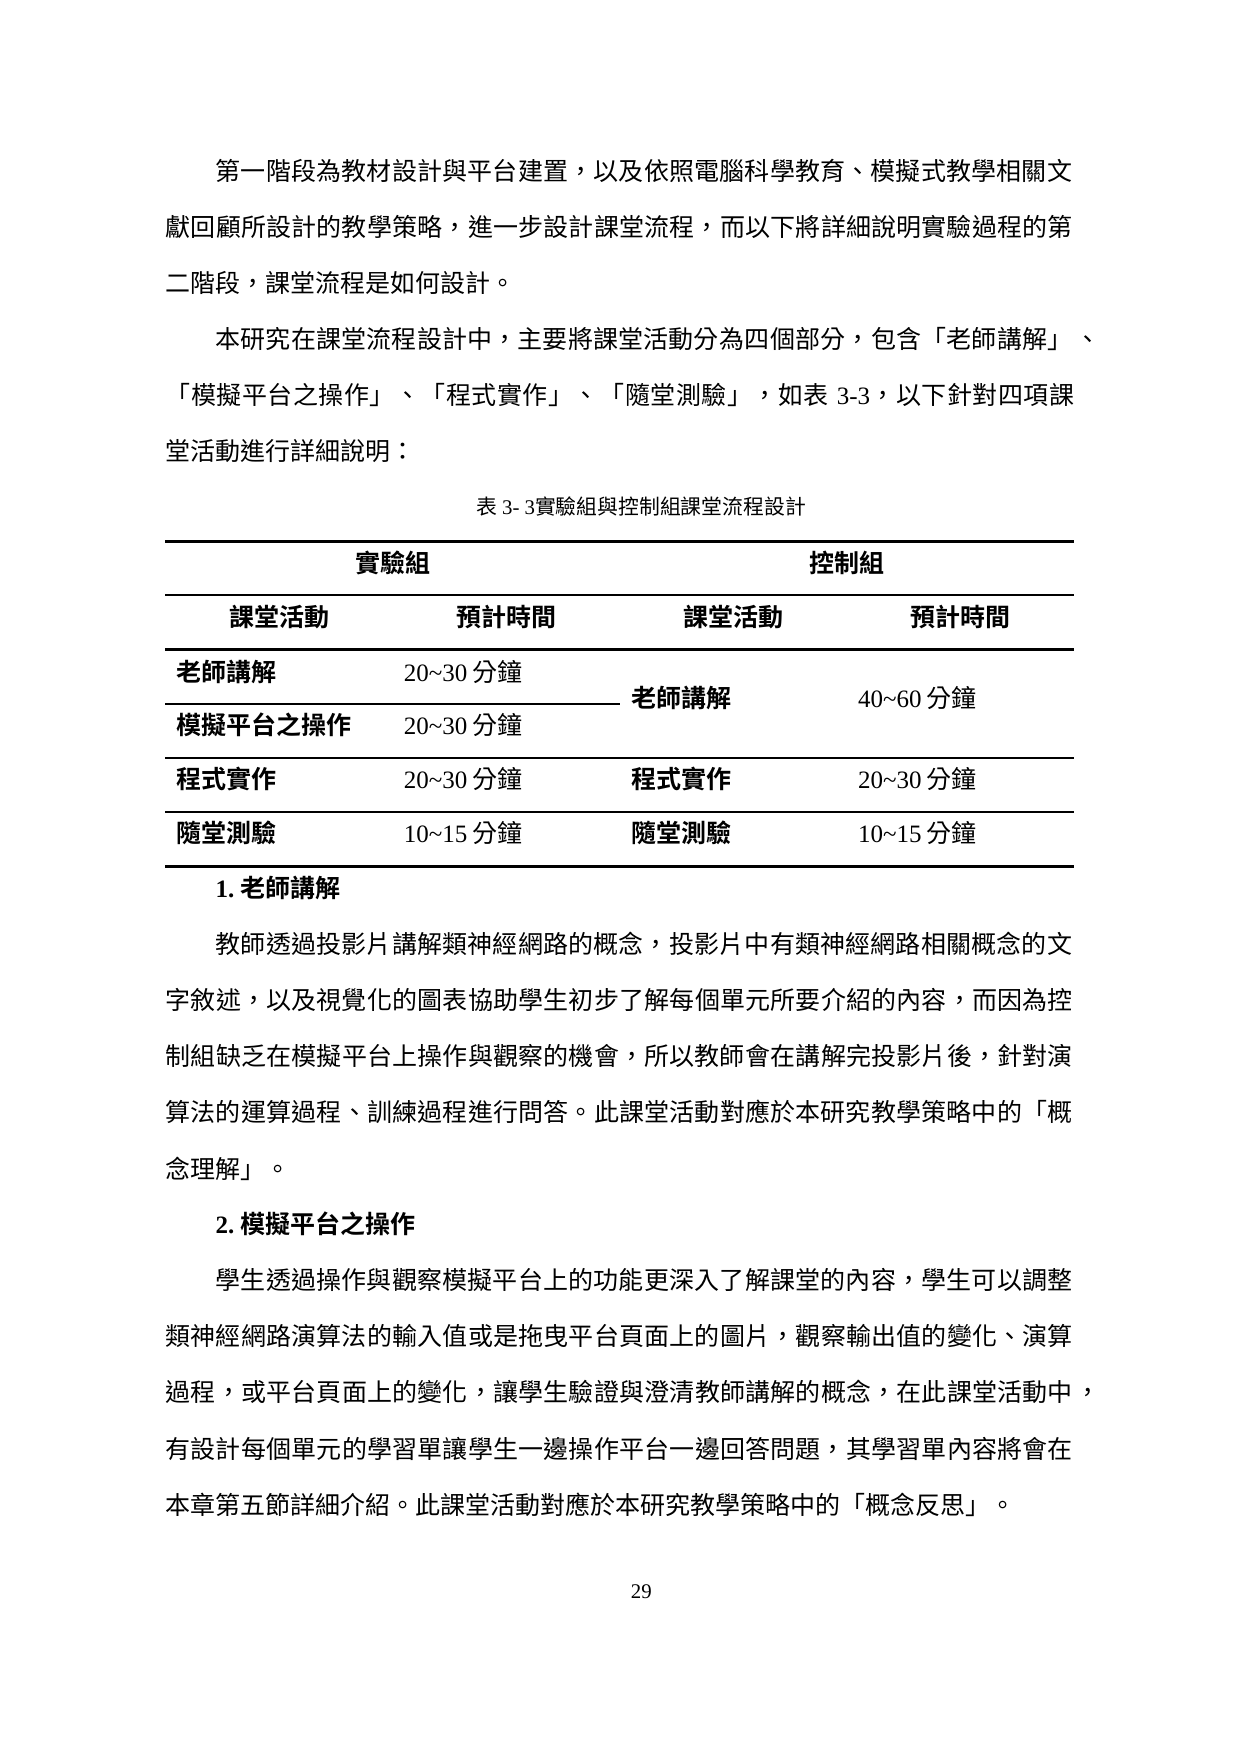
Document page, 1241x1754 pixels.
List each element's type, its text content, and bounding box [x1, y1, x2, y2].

table_cell 課堂活動 [620, 596, 847, 648]
table_header 控制組 [620, 543, 1074, 594]
table_header 實驗組 [165, 543, 619, 594]
text 本研究在課堂流程設計中，主要將課堂活動分為四個部分，包含「老師講解」、「模擬平台之操作」、「程式實作」、「隨堂測驗」，如表3-3，以下針對四項課堂活動進行詳細說明： [165, 319, 1075, 469]
text 2. 模擬平台之操作 [165, 1204, 1075, 1242]
table_cell 40~60分鐘 [847, 651, 1074, 757]
text 學生透過操作與觀察模擬平台上的功能更深入了解課堂的內容，學生可以調整類神經網路演算法的輸入值或是拖曳平台頁面上的圖片，觀察輸出值的變化、演算過程，或平台頁面上的變化，讓學生驗證與澄清教師講解的概念，在此課堂活動中，有設計每個單元的學習單讓學生一邊操作平台一邊回答問題，其學習單內容將會在本章第五節詳細介紹。此課堂活動對應於本研究教學策略中的「概念反思」。 [165, 1260, 1075, 1522]
table_cell 預計時間 [393, 596, 619, 648]
table_cell 隨堂測驗 [620, 813, 847, 865]
table_cell 20~30分鐘 [847, 759, 1074, 811]
table_cell 隨堂測驗 [165, 813, 392, 865]
table_cell 10~15分鐘 [847, 813, 1074, 865]
text 表 3- 3實驗組與控制組課堂流程設計 [165, 487, 1075, 524]
table_cell 程式實作 [165, 759, 392, 811]
text 第一階段為教材設計與平台建置，以及依照電腦科學教育、模擬式教學相關文獻回顧所設計的教學策略，進一步設計課堂流程，而以下將詳細說明實驗過程的第二階段，課堂流程是如何設計。 [165, 151, 1075, 301]
table_cell 老師講解 [165, 651, 392, 703]
text 1. 老師講解 [165, 868, 1075, 905]
table_cell 20~30分鐘 [393, 705, 619, 757]
table_cell 20~30分鐘 [393, 651, 619, 703]
table_cell 10~15分鐘 [393, 813, 619, 865]
table_cell 程式實作 [620, 759, 847, 811]
table_cell 預計時間 [847, 596, 1074, 648]
table_cell 老師講解 [620, 651, 847, 757]
table_cell 模擬平台之操作 [165, 705, 392, 757]
text 教師透過投影片講解類神經網路的概念，投影片中有類神經網路相關概念的文字敘述，以及視覺化的圖表協助學生初步了解每個單元所要介紹的內容，而因為控制組缺乏在模擬平台上操作與觀察的機會，所以教師會在講解完投影片後，針對演算法的運算過程、訓練過程進行問答。此課堂活動對應於本研究教學策略中的「概念理解」。 [165, 923, 1075, 1186]
table_cell 20~30分鐘 [393, 759, 619, 811]
table_cell 課堂活動 [165, 596, 392, 648]
